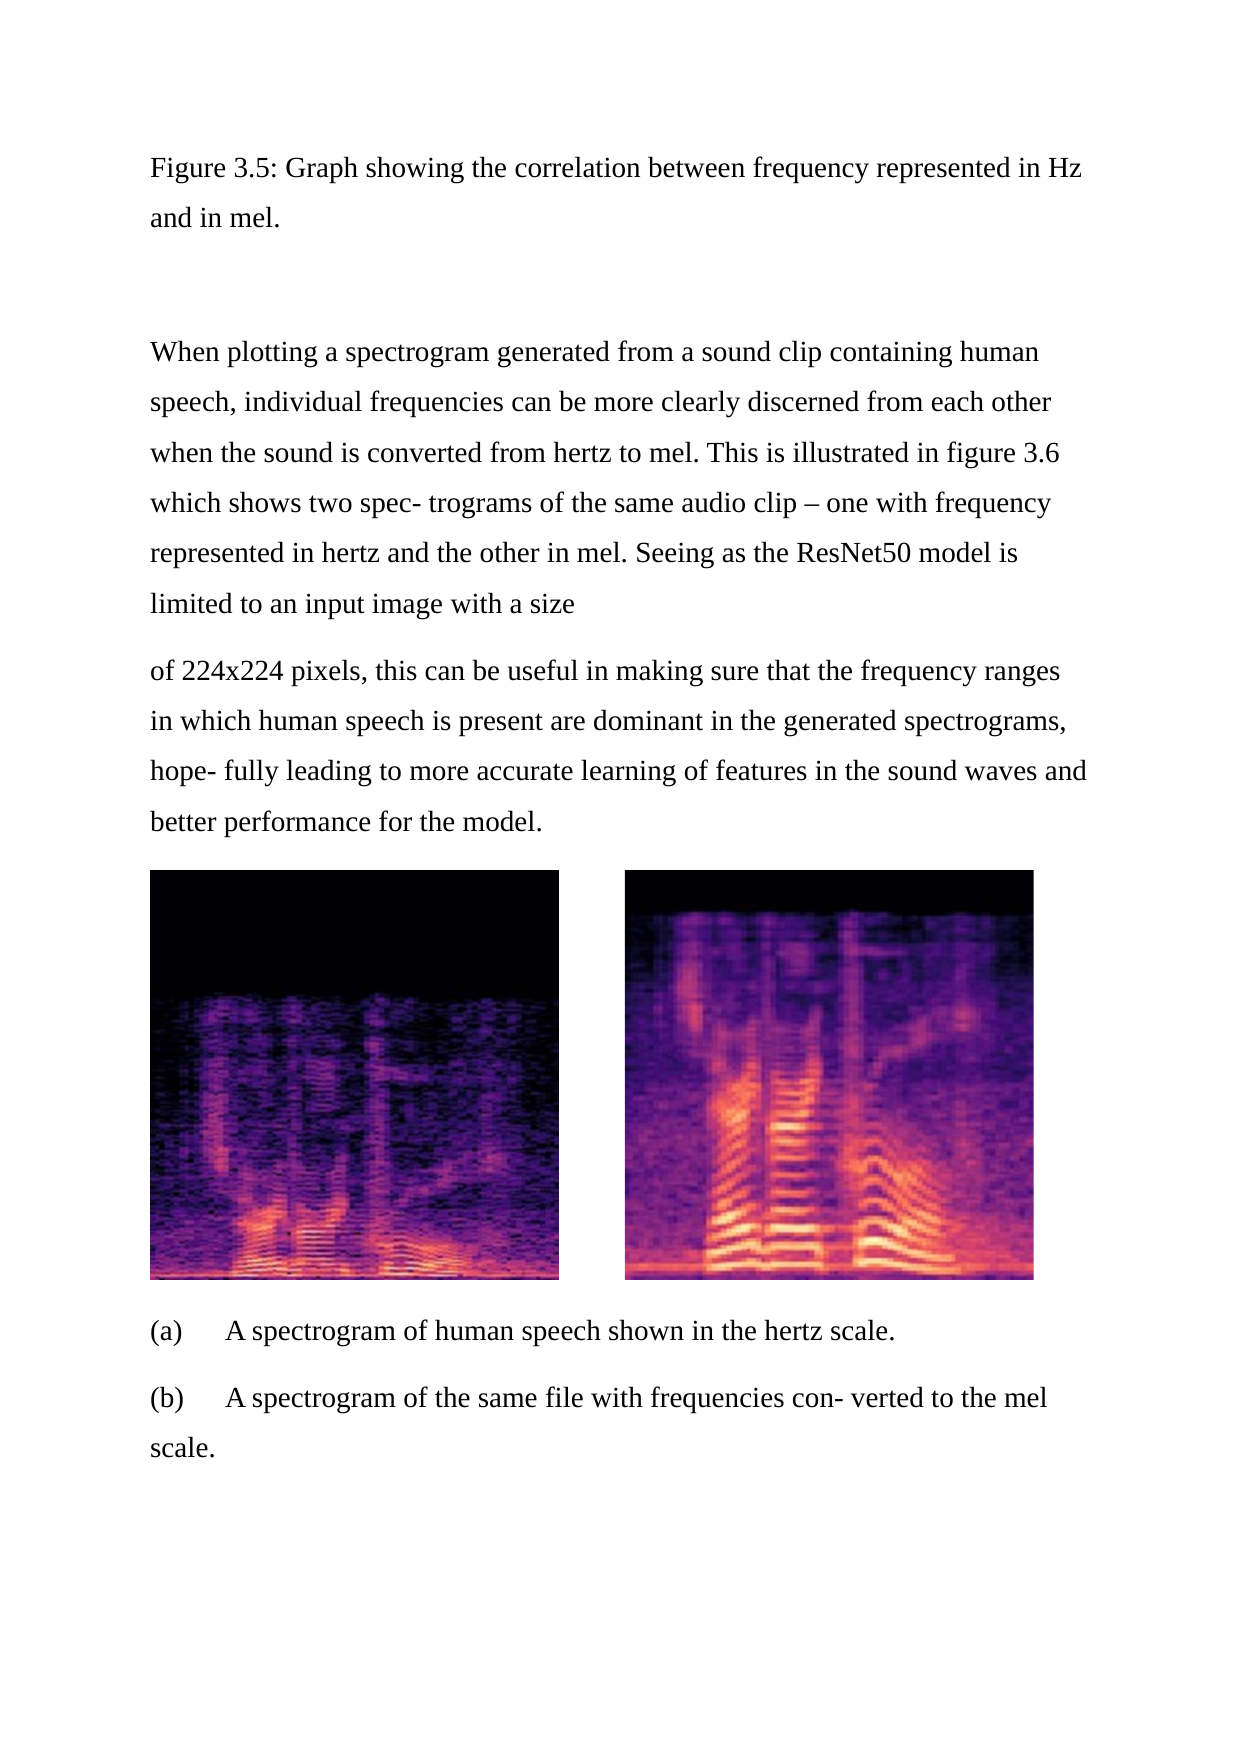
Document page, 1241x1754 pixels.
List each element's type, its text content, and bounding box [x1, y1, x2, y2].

text of 224x224 pixels, this can be useful in making sure that the frequency ranges in which human speech is present are dominant in the generated spectrograms, hope- fully leading to more accurate learning of features in the sound waves and better performance for the model. [150, 653, 1090, 837]
text (b) A spectrogram of the same file with frequencies con- verted to the mel scale. [150, 1380, 1090, 1464]
text Figure 3.5: Graph showing the correlation between frequency represented in Hz and in mel. [150, 150, 1090, 234]
picture [150, 870, 559, 1280]
picture [624, 870, 1034, 1280]
text (a) A spectrogram of human speech shown in the hertz scale. [150, 1313, 1090, 1347]
text When plotting a spectrogram generated from a sound clip containing human speech, individual frequencies can be more clearly discerned from each other when the sound is converted from hertz to mel. This is illustrated in figure 3.6 which shows two spec- trograms of the same audio clip – one with frequency represented in hertz and the other in mel. Seeing as the ResNet50 model is limited to an input image with a size [150, 334, 1090, 619]
